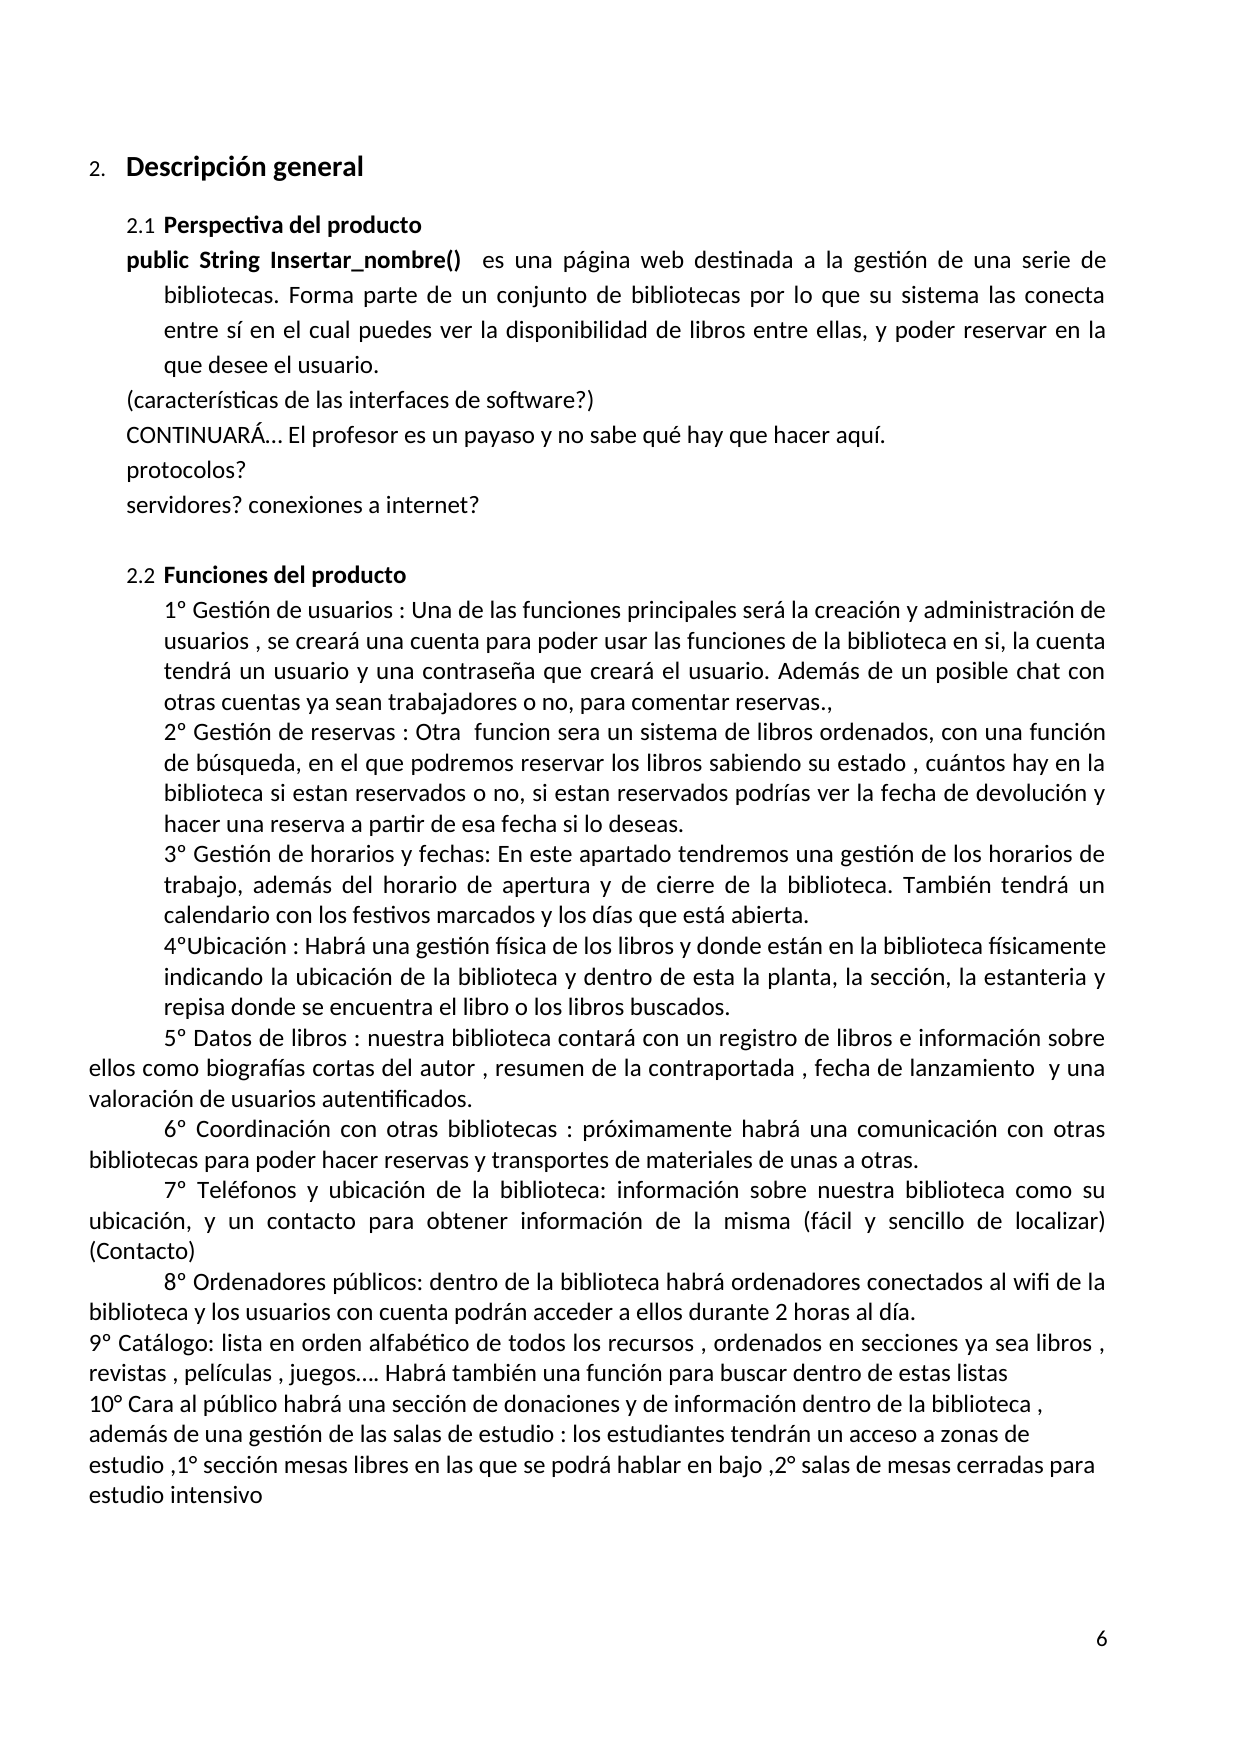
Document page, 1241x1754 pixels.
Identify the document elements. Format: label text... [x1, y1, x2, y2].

text 6º Coordinación con otras bibliotecas : próximamente habrá una comunicación con otras bibliotecas para poder hacer reservas y transportes de materiales de unas a otras. [88, 1113, 1107, 1174]
text 4ºUbicación : Habrá una gestión física de los libros y donde están en la biblioteca físicamente indicando la ubicación de la biblioteca y dentro de esta la planta, la sección, la estanteria y repisa donde se encuentra el libro o los libros buscados. [163, 930, 1107, 1022]
text 7º Teléfonos y ubicación de la biblioteca: información sobre nuestra biblioteca como su ubicación, y un contacto para obtener información de la misma (fácil y sencillo de localizar)(Contacto) [88, 1174, 1107, 1266]
text 1º Gestión de usuarios : Una de las funciones principales será la creación y administración de usuarios , se creará una cuenta para poder usar las funciones de la biblioteca en si, la cuenta tendrá un usuario y una contraseña que creará el usuario. Además de un posible chat con otras cuentas ya sean trabajadores o no, para comentar reservas., [163, 594, 1107, 716]
text CONTINUARÁ… El profesor es un payaso y no sabe qué hay que hacer aquí. [126, 419, 1107, 450]
text 8º Ordenadores públicos: dentro de la biblioteca habrá ordenadores conectados al wifi de la biblioteca y los usuarios con cuenta podrán acceder a ellos durante 2 horas al día. [88, 1266, 1107, 1327]
text servidores? conexiones a internet? [126, 489, 1107, 520]
text 10° Cara al público habrá una sección de donaciones y de información dentro de la biblioteca , además de una gestión de las salas de estudio : los estudiantes tendrán un acceso a zonas de estudio ,1° sección mesas libres en las que se podrá hablar en bajo ,2° salas de mesas cerradas para estudio intensivo [88, 1388, 1107, 1510]
list Descripción general [88, 148, 1107, 183]
text 3º Gestión de horarios y fechas: En este apartado tendremos una gestión de los horarios de trabajo, además del horario de apertura y de cierre de la biblioteca. También tendrá un calendario con los festivos marcados y los días que está abierta. [163, 838, 1107, 930]
text public String Insertar_nombre() es una página web destinada a la gestión de una serie de bibliotecas. Forma parte de un conjunto de bibliotecas por lo que su sistema las conecta entre sí en el cual puedes ver la disponibilidad de libros entre ellas, y poder reservar en la que desee el usuario. [126, 244, 1107, 380]
text protocolos? [126, 454, 1107, 485]
text 5º Datos de libros : nuestra biblioteca contará con un registro de libros e información sobre ellos como biografías cortas del autor , resumen de la contraportada , fecha de lanzamiento y una valoración de usuarios autentificados. [88, 1022, 1107, 1113]
text 2º Gestión de reservas : Otra funcion sera un sistema de libros ordenados, con una función de búsqueda, en el que podremos reservar los libros sabiendo su estado , cuántos hay en la biblioteca si estan reservados o no, si estan reservados podrías ver la fecha de devolución y hacer una reserva a partir de esa fecha si lo deseas. [163, 716, 1107, 838]
text (características de las interfaces de software?) [126, 384, 1107, 415]
list Funciones del producto [126, 559, 1107, 590]
text 9º Catálogo: lista en orden alfabético de todos los recursos , ordenados en secciones ya sea libros , revistas , películas , juegos…. Habrá también una función para buscar dentro de estas listas [88, 1327, 1107, 1388]
list Perspectiva del producto [126, 209, 1107, 240]
